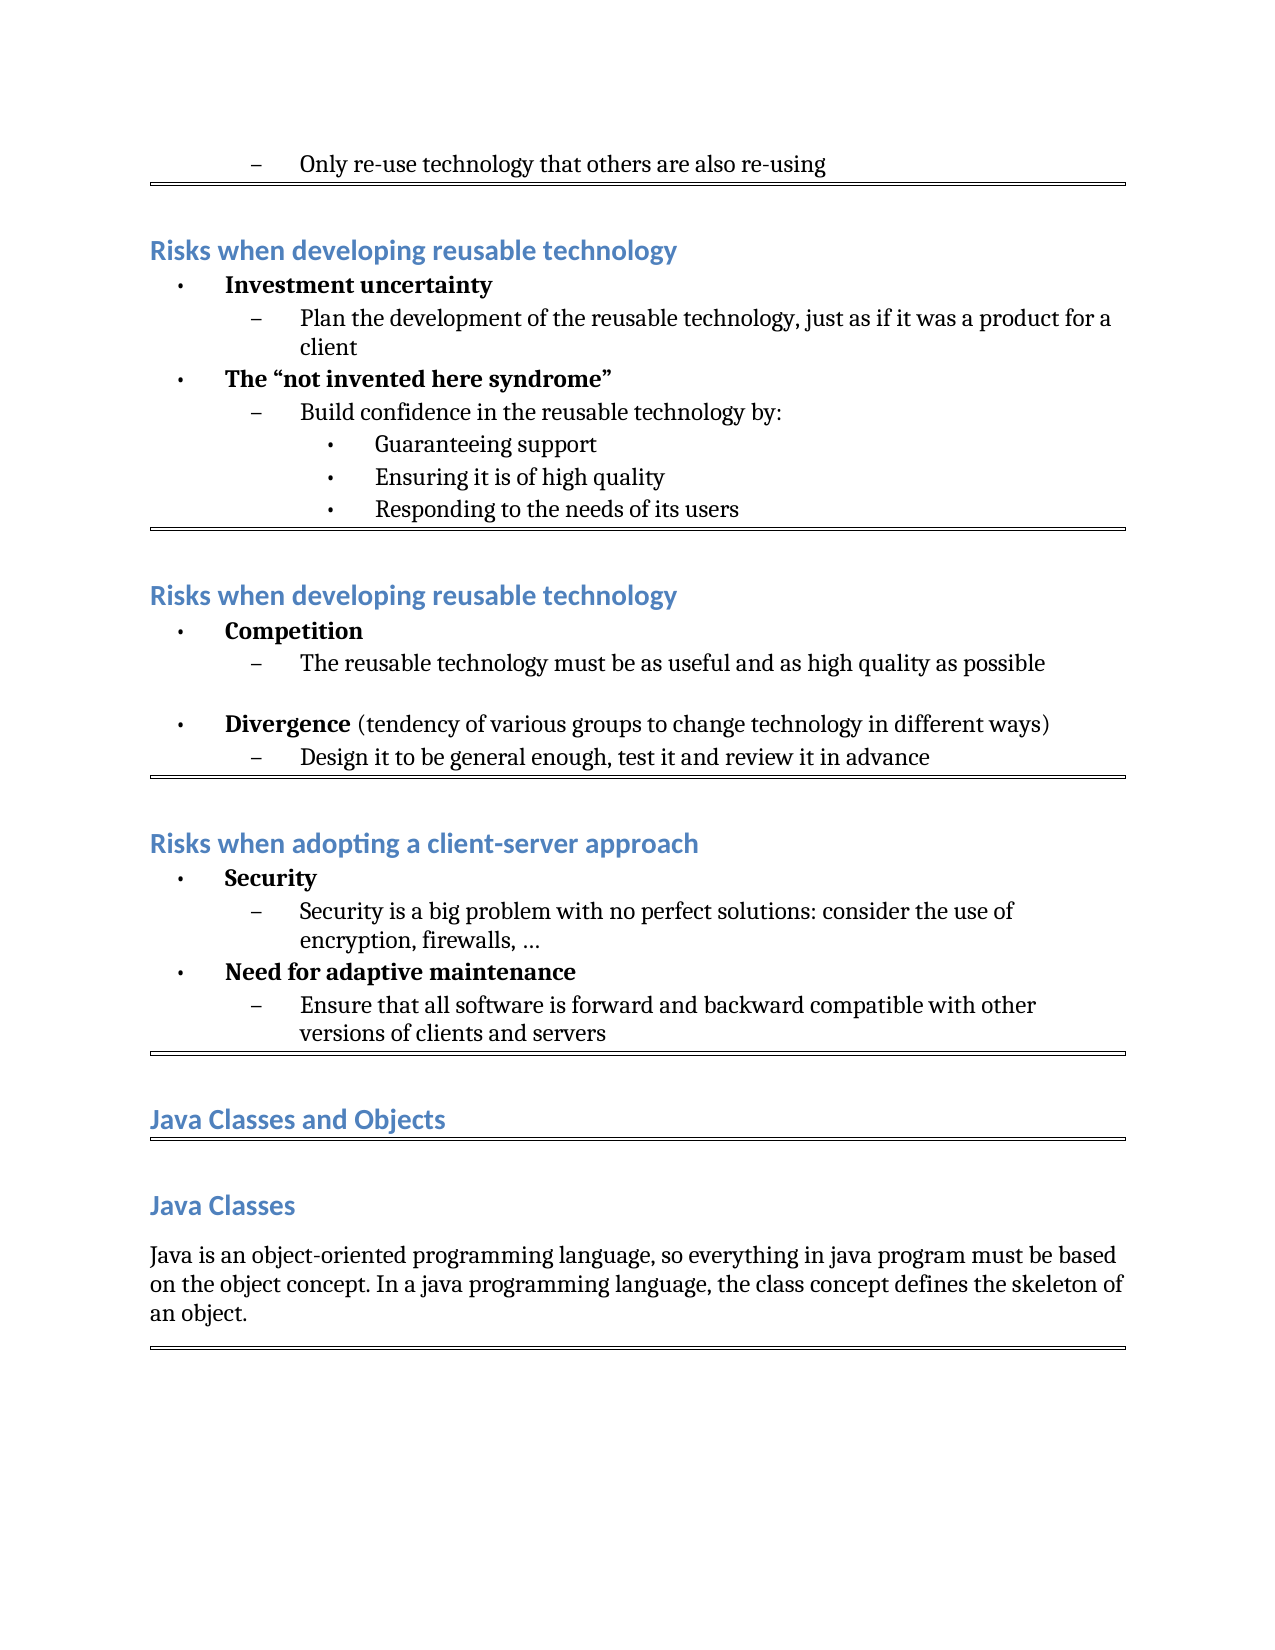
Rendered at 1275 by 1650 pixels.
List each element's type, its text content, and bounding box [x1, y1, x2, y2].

subtitle Java Classes [150, 1187, 1125, 1222]
list Competition [175, 617, 1125, 645]
list Ensuring it is of high quality [325, 463, 1125, 491]
list Responding to the needs of its users [325, 495, 1125, 524]
subtitle Risks when developing reusable technology [150, 577, 1125, 613]
list Guaranteeing support [325, 430, 1125, 459]
text Java is an object-oriented programming language, so everything in java program must be based on the object concept. In a java programming language, the class concept defines the skeleton of an object. [150, 1241, 1125, 1327]
list Investment uncertainty [175, 271, 1125, 300]
list Security [175, 864, 1125, 893]
subtitle Java Classes and Objects [150, 1101, 1125, 1137]
subtitle Risks when adopting a client-server approach [150, 825, 1125, 861]
subtitle Risks when developing reusable technology [150, 232, 1125, 268]
list The “not invented here syndrome” [175, 365, 1125, 394]
list Build confidence in the reusable technology by: [250, 398, 1125, 426]
list The reusable technology must be as useful and as high quality as possible [250, 649, 1125, 707]
list Ensure that all software is forward and backward compatible with other versions of clients and servers [250, 991, 1125, 1048]
list Divergence (tendency of various groups to change technology in different ways) [175, 710, 1125, 739]
list Need for adaptive maintenance [175, 958, 1125, 987]
list Plan the development of the reusable technology, just as if it was a product for a client [250, 304, 1125, 361]
list Only re-use technology that others are also re-using [250, 150, 1125, 179]
list Design it to be general enough, test it and review it in advance [250, 743, 1125, 772]
list Security is a big problem with no perfect solutions: consider the use of encryption, firewalls, … [250, 897, 1125, 954]
